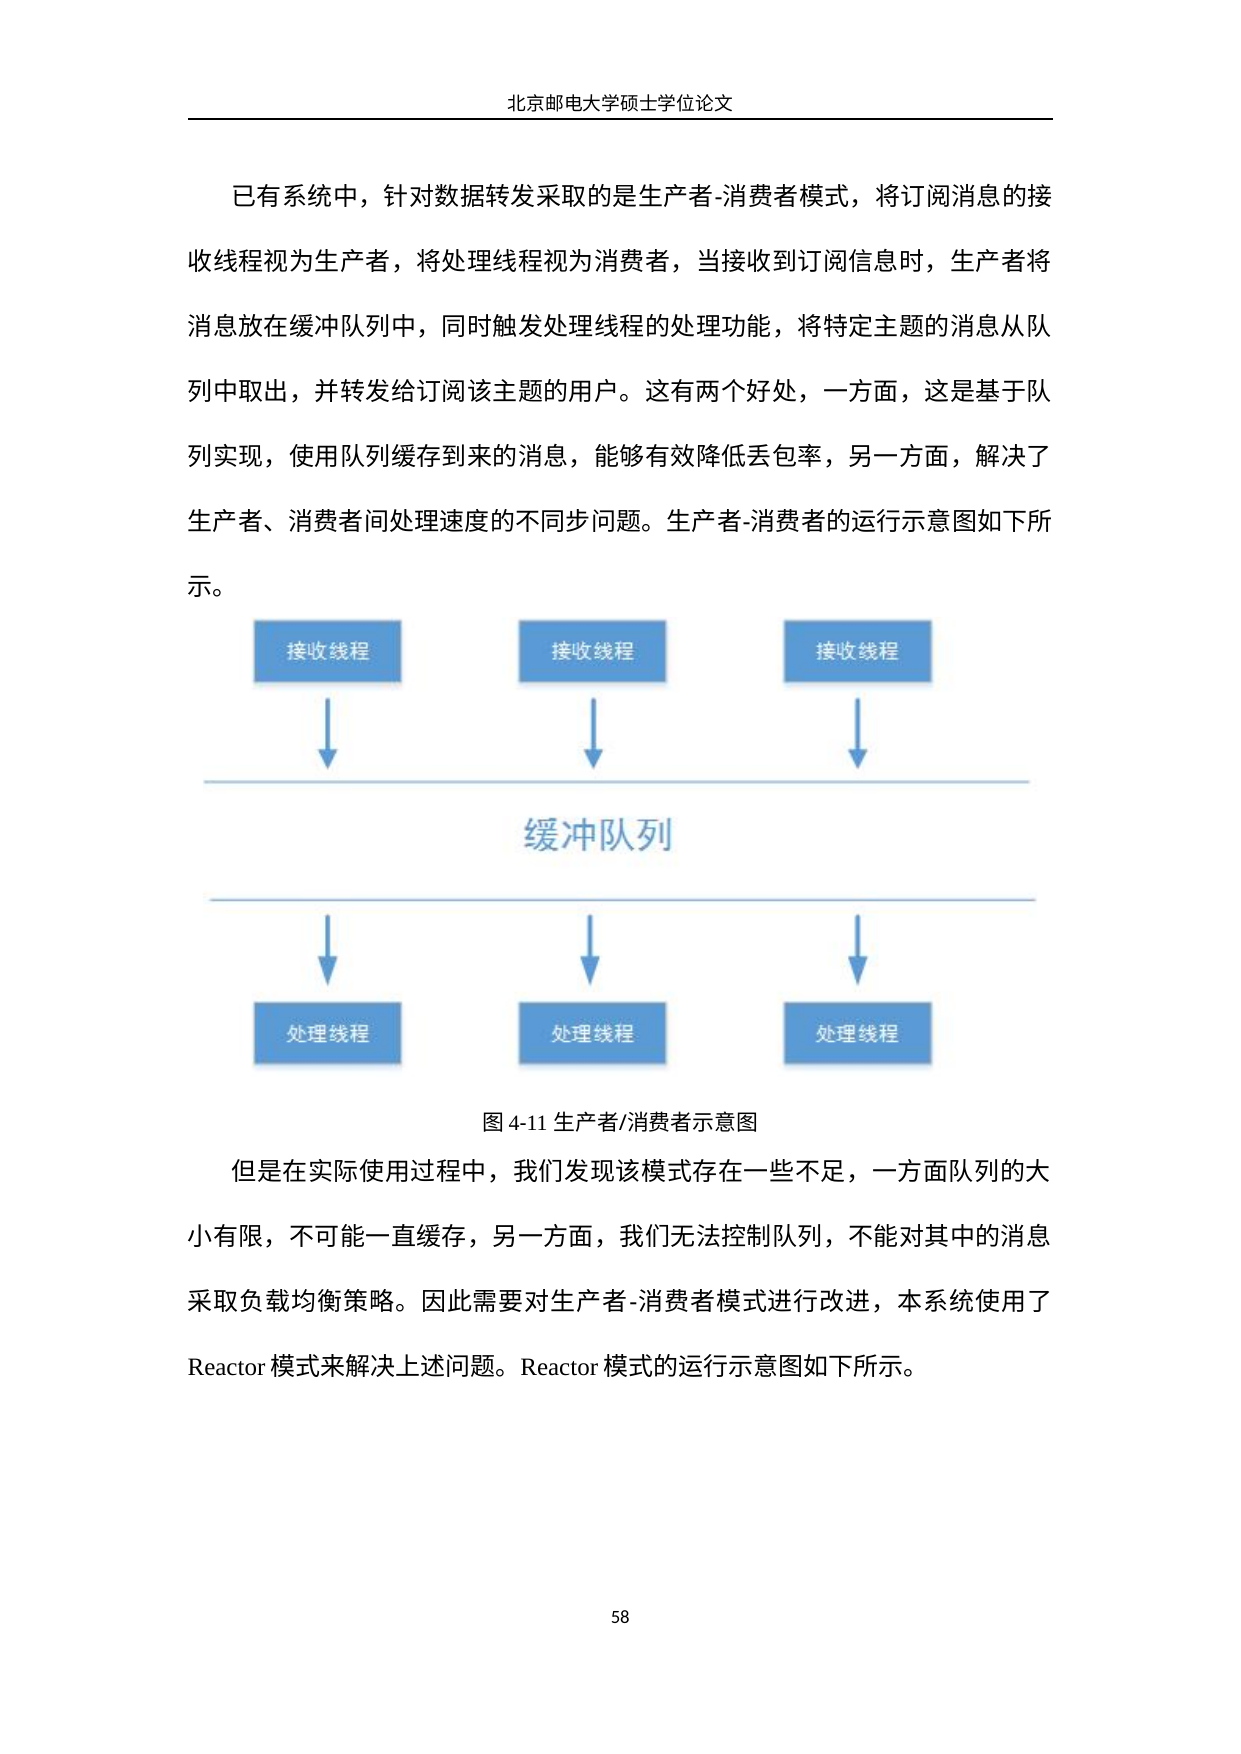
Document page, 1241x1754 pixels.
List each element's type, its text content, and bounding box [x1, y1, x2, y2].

text 但是在实际使用过程中，我们发现该模式存在一些不足，一方面队列的大小有限，不可能一直缓存，另一方面，我们无法控制队列，不能对其中的消息采取负载均衡策略。因此需要对生产者-消费者模式进行改进，本系统使用了Reactor模式来解决上述问题。Reactor模式的运行示意图如下所示。 [187, 1137, 1053, 1397]
picture [202, 617, 1038, 1077]
text 已有系统中，针对数据转发采取的是生产者-消费者模式，将订阅消息的接收线程视为生产者，将处理线程视为消费者，当接收到订阅信息时，生产者将消息放在缓冲队列中，同时触发处理线程的处理功能，将特定主题的消息从队列中取出，并转发给订阅该主题的用户。这有两个好处，一方面，这是基于队列实现，使用队列缓存到来的消息，能够有效降低丢包率，另一方面，解决了生产者、消费者间处理速度的不同步问题。生产者-消费者的运行示意图如下所示。 [187, 162, 1053, 617]
text 图4-11 生产者/消费者示意图 [187, 1104, 1053, 1137]
